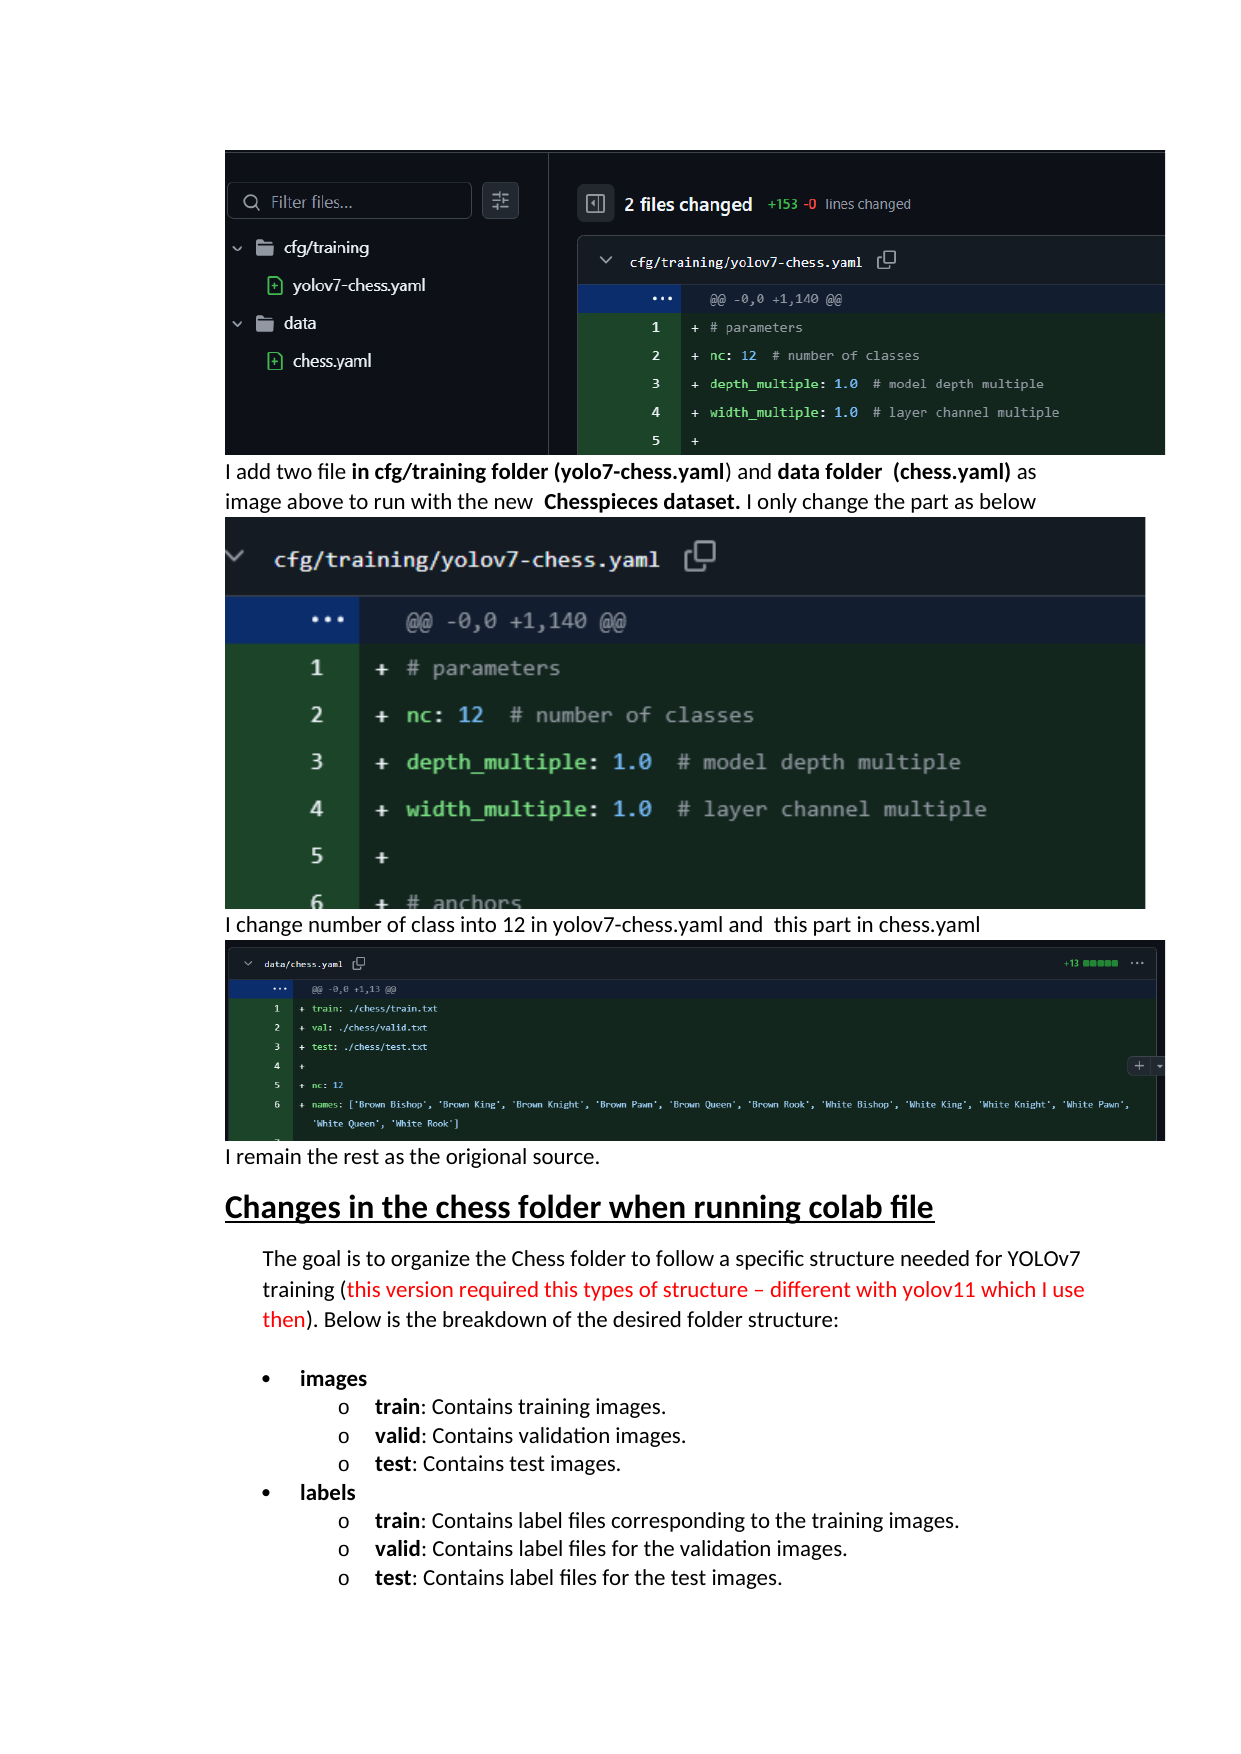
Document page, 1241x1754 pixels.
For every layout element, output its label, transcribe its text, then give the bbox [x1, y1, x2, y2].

list valid: Contains validation images. [337, 1421, 1090, 1449]
text The goal is to organize the Chess folder to follow a specific structure needed for YOLOv7 training (this version required this types of structure – different with yolov11 which I use then). Below is the breakdown of the desired folder structure: [262, 1244, 1090, 1333]
picture [225, 150, 1166, 455]
picture [225, 940, 1166, 1141]
text Changes in the chess folder when running colab file [150, 1187, 1090, 1227]
list I change number of class into 12 in yolov7-chess.yaml and this part in chess.yaml [225, 910, 1090, 938]
list train: Contains label files corresponding to the training images. [337, 1506, 1090, 1534]
list I add two file in cfg/training folder (yolo7-chess.yaml) and data folder (chess.yaml) as image above to run with the new Chesspieces dataset. I only change the part as below [225, 457, 1090, 515]
list I remain the rest as the origional source. [225, 1142, 1090, 1170]
list images [262, 1364, 1090, 1392]
list train: Contains training images. [337, 1392, 1090, 1421]
list valid: Contains label files for the validation images. [337, 1534, 1090, 1563]
list test: Contains test images. [337, 1449, 1090, 1478]
picture [225, 517, 1146, 909]
list test: Contains label files for the test images. [337, 1563, 1090, 1592]
list labels [262, 1478, 1090, 1506]
